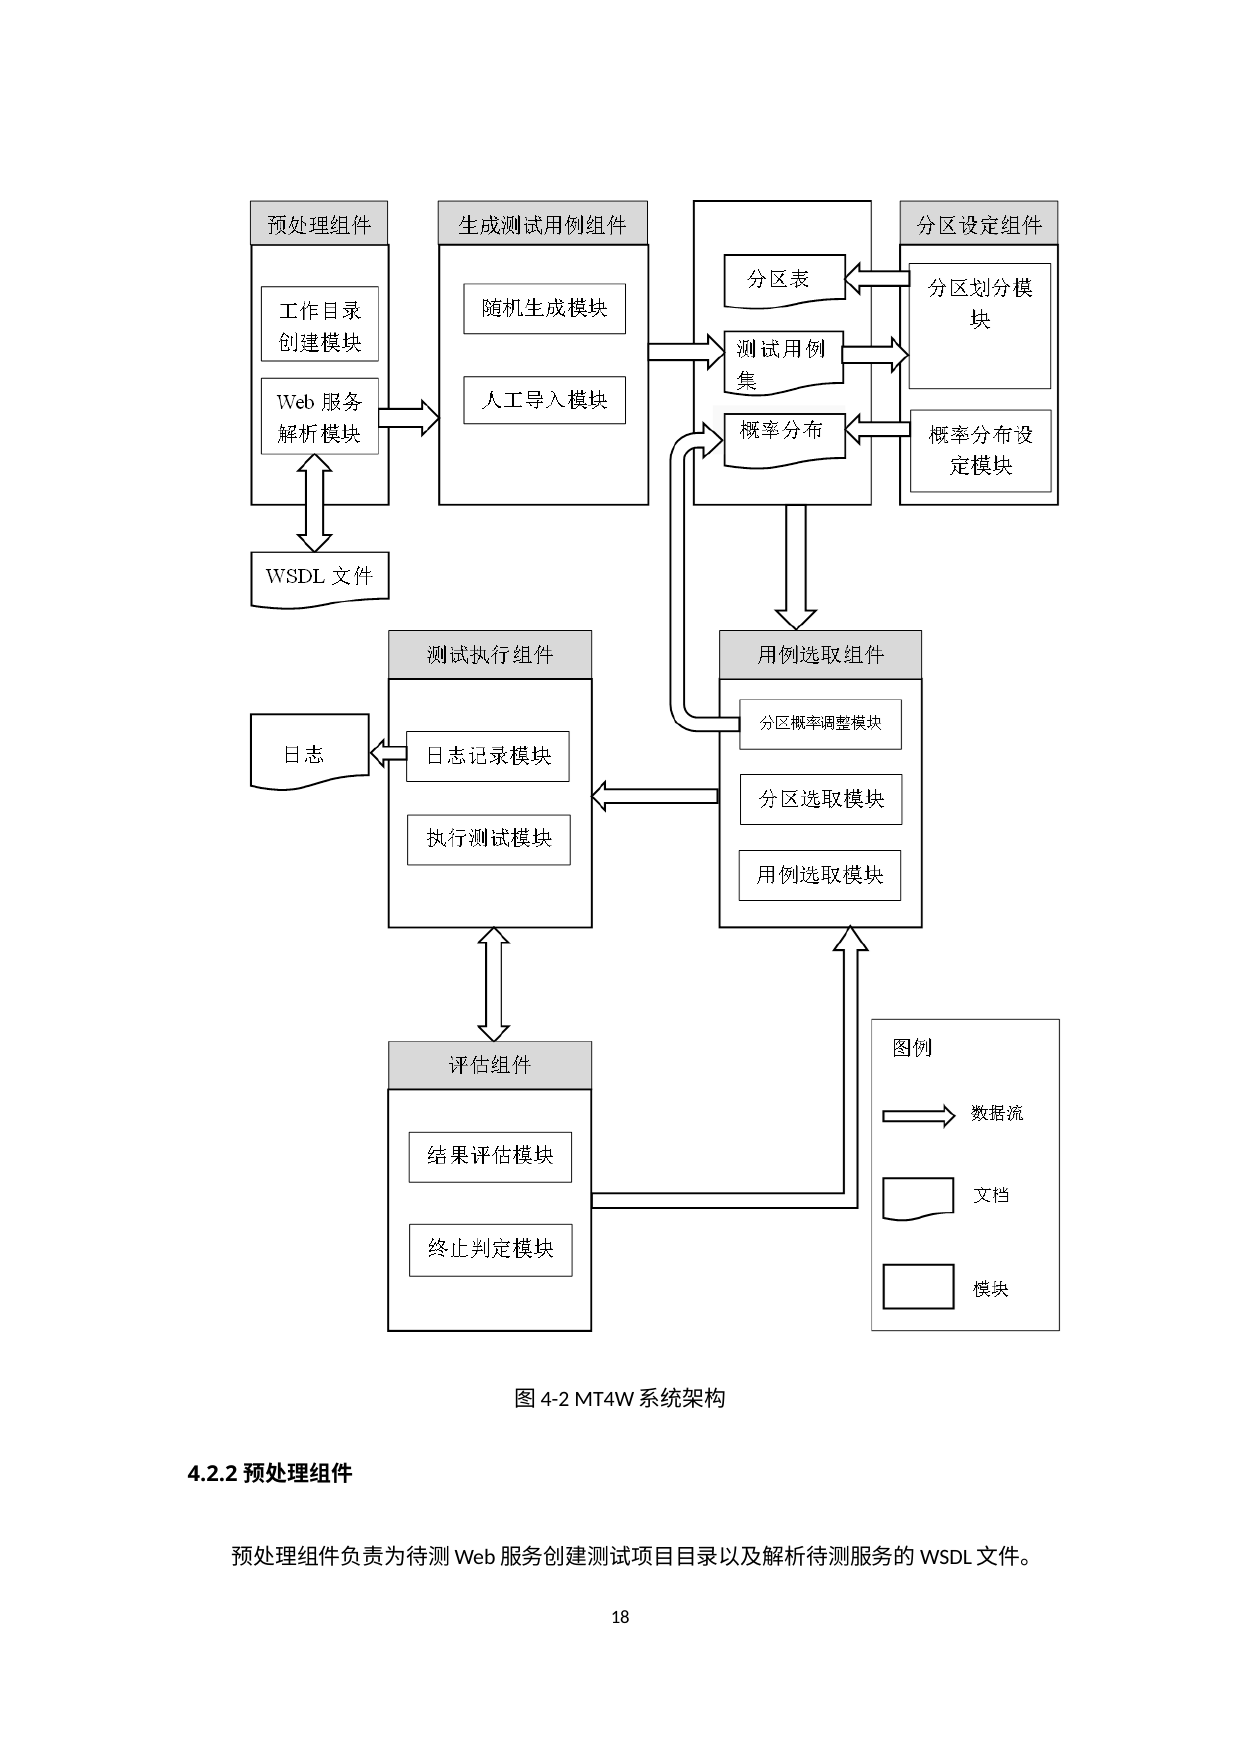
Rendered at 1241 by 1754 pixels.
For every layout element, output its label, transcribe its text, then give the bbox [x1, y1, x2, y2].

text 预处理组件负责为待测Web服务创建测试项目目录以及解析待测服务的WSDL文件。 [187, 1539, 1053, 1571]
subtitle 4.2.2 预处理组件 [187, 1456, 1053, 1489]
picture [231, 161, 1068, 1335]
